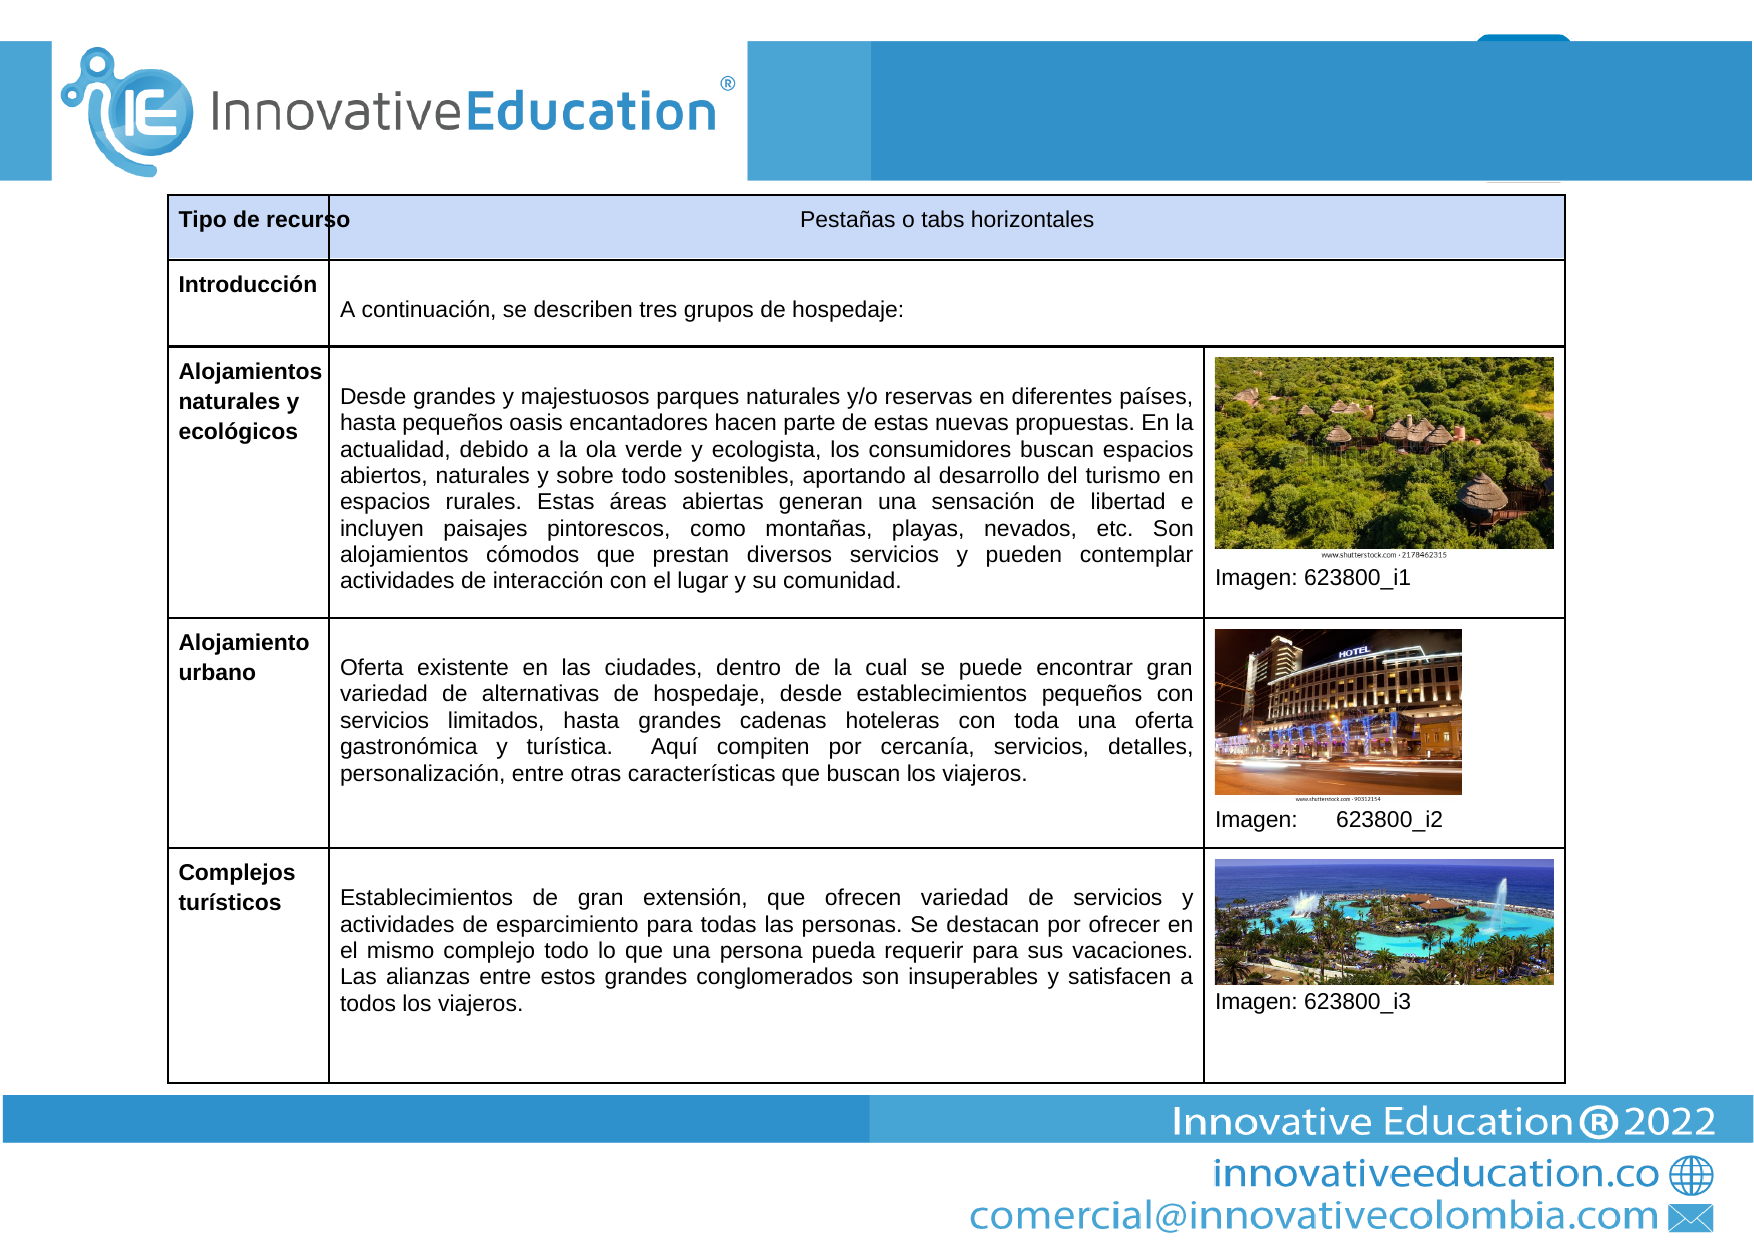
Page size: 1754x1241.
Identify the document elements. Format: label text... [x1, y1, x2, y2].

table_cell Imagen: 623800_i3 [1205, 849, 1564, 1082]
picture [1214, 629, 1462, 803]
picture [1214, 357, 1554, 560]
table_header Tipo de recurso [169, 196, 328, 258]
table_cell A continuación, se describen tres grupos de hospedaje: [330, 261, 1564, 345]
table_cell Imagen: 623800_i1 [1205, 348, 1564, 617]
table_header Pestañas o tabs horizontales [330, 196, 1564, 258]
table_cell Establecimientos de gran extensión, que ofrecen variedad de servicios y actividades de esparcimiento para todas las personas. Se destacan por ofrecer en el mismo complejo todo lo que una persona pueda requerir para sus vacaciones. Las alianzas entre estos grandes conglomerados son insuperables y satisfacen a todos los viajeros. [330, 849, 1203, 1082]
table_cell Complejos turísticos [169, 849, 328, 1082]
picture [1214, 859, 1554, 985]
table_cell Introducción [169, 261, 328, 345]
picture [2, 1093, 1754, 1239]
table_cell Imagen: 623800_i2 [1205, 619, 1564, 847]
picture [0, 28, 1752, 214]
table_cell Alojamiento urbano [169, 619, 328, 847]
table_cell Oferta existente en las ciudades, dentro de la cual se puede encontrar gran variedad de alternativas de hospedaje, desde establecimientos pequeños con servicios limitados, hasta grandes cadenas hoteleras con toda una oferta gastronómica y turística. Aquí compiten por cercanía, servicios, detalles, personalización, entre otras características que buscan los viajeros. [330, 619, 1203, 847]
table_cell Alojamientos naturales y ecológicos [169, 348, 328, 617]
table_cell Desde grandes y majestuosos parques naturales y/o reservas en diferentes países, hasta pequeños oasis encantadores hacen parte de estas nuevas propuestas. En la actualidad, debido a la ola verde y ecologista, los consumidores buscan espacios abiertos, naturales y sobre todo sostenibles, aportando al desarrollo del turismo en espacios rurales. Estas áreas abiertas generan una sensación de libertad e incluyen paisajes pintorescos, como montañas, playas, nevados, etc. Son alojamientos cómodos que prestan diversos servicios y pueden contemplar actividades de interacción con el lugar y su comunidad. [330, 348, 1203, 617]
